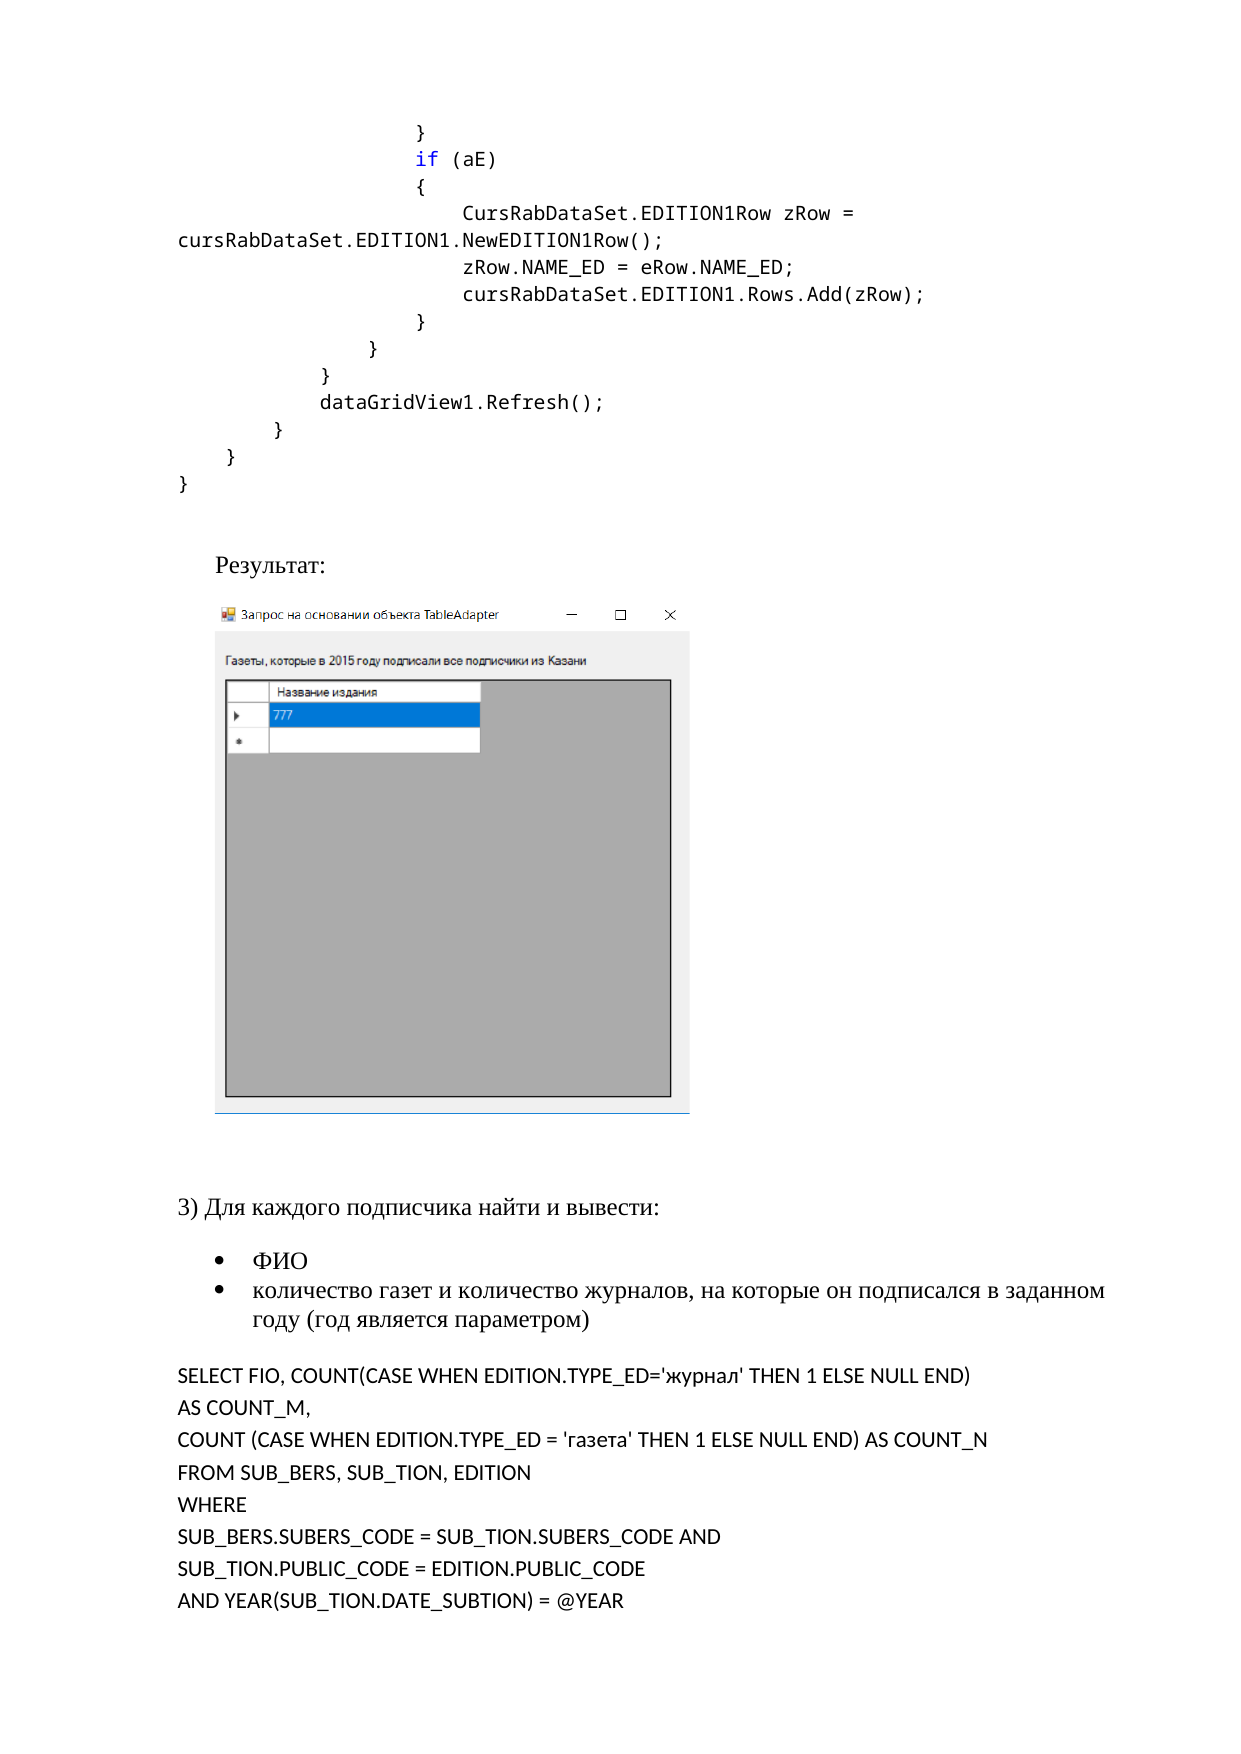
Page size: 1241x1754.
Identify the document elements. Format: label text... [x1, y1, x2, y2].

text if (aE) [177, 145, 1152, 172]
list ФИО [215, 1246, 1152, 1275]
text SUB_TION.PUBLIC_CODE = EDITION.PUBLIC_CODE [177, 1554, 1152, 1582]
text WHERE [177, 1490, 1152, 1518]
text { [177, 172, 1152, 199]
text } [177, 415, 1152, 442]
text } [177, 442, 1152, 469]
text Результат: [215, 550, 1152, 578]
text COUNT (CASE WHEN EDITION.TYPE_ED = 'газета' THEN 1 ELSE NULL END) AS COUNT_N [177, 1426, 1152, 1454]
text SELECT FIO, COUNT(CASE WHEN EDITION.TYPE_ED='журнал' THEN 1 ELSE NULL END) [177, 1361, 1152, 1389]
text dataGridView1.Refresh(); [177, 388, 1152, 415]
text } [177, 469, 1152, 496]
text 3) Для каждого подписчика найти и вывести: [177, 1192, 1152, 1221]
picture [214, 603, 690, 1114]
text AS COUNT_M, [177, 1393, 1152, 1421]
text zRow.NAME_ED = eRow.NAME_ED; [177, 253, 1152, 280]
text SUB_BERS.SUBERS_CODE = SUB_TION.SUBERS_CODE AND [177, 1522, 1152, 1550]
text CursRabDataSet.EDITION1Row zRow = cursRabDataSet.EDITION1.NewEDITION1Row(); [177, 199, 1152, 253]
text } [177, 307, 1152, 334]
list количество газет и количество журналов, на которые он подписался в заданном году (год является параметром) [215, 1275, 1152, 1332]
text } [177, 118, 1152, 145]
text FROM SUB_BERS, SUB_TION, EDITION [177, 1458, 1152, 1486]
text cursRabDataSet.EDITION1.Rows.Add(zRow); [177, 280, 1152, 307]
text } [177, 334, 1152, 361]
text AND YEAR(SUB_TION.DATE_SUBTION) = @YEAR [177, 1587, 1152, 1614]
text } [177, 361, 1152, 388]
